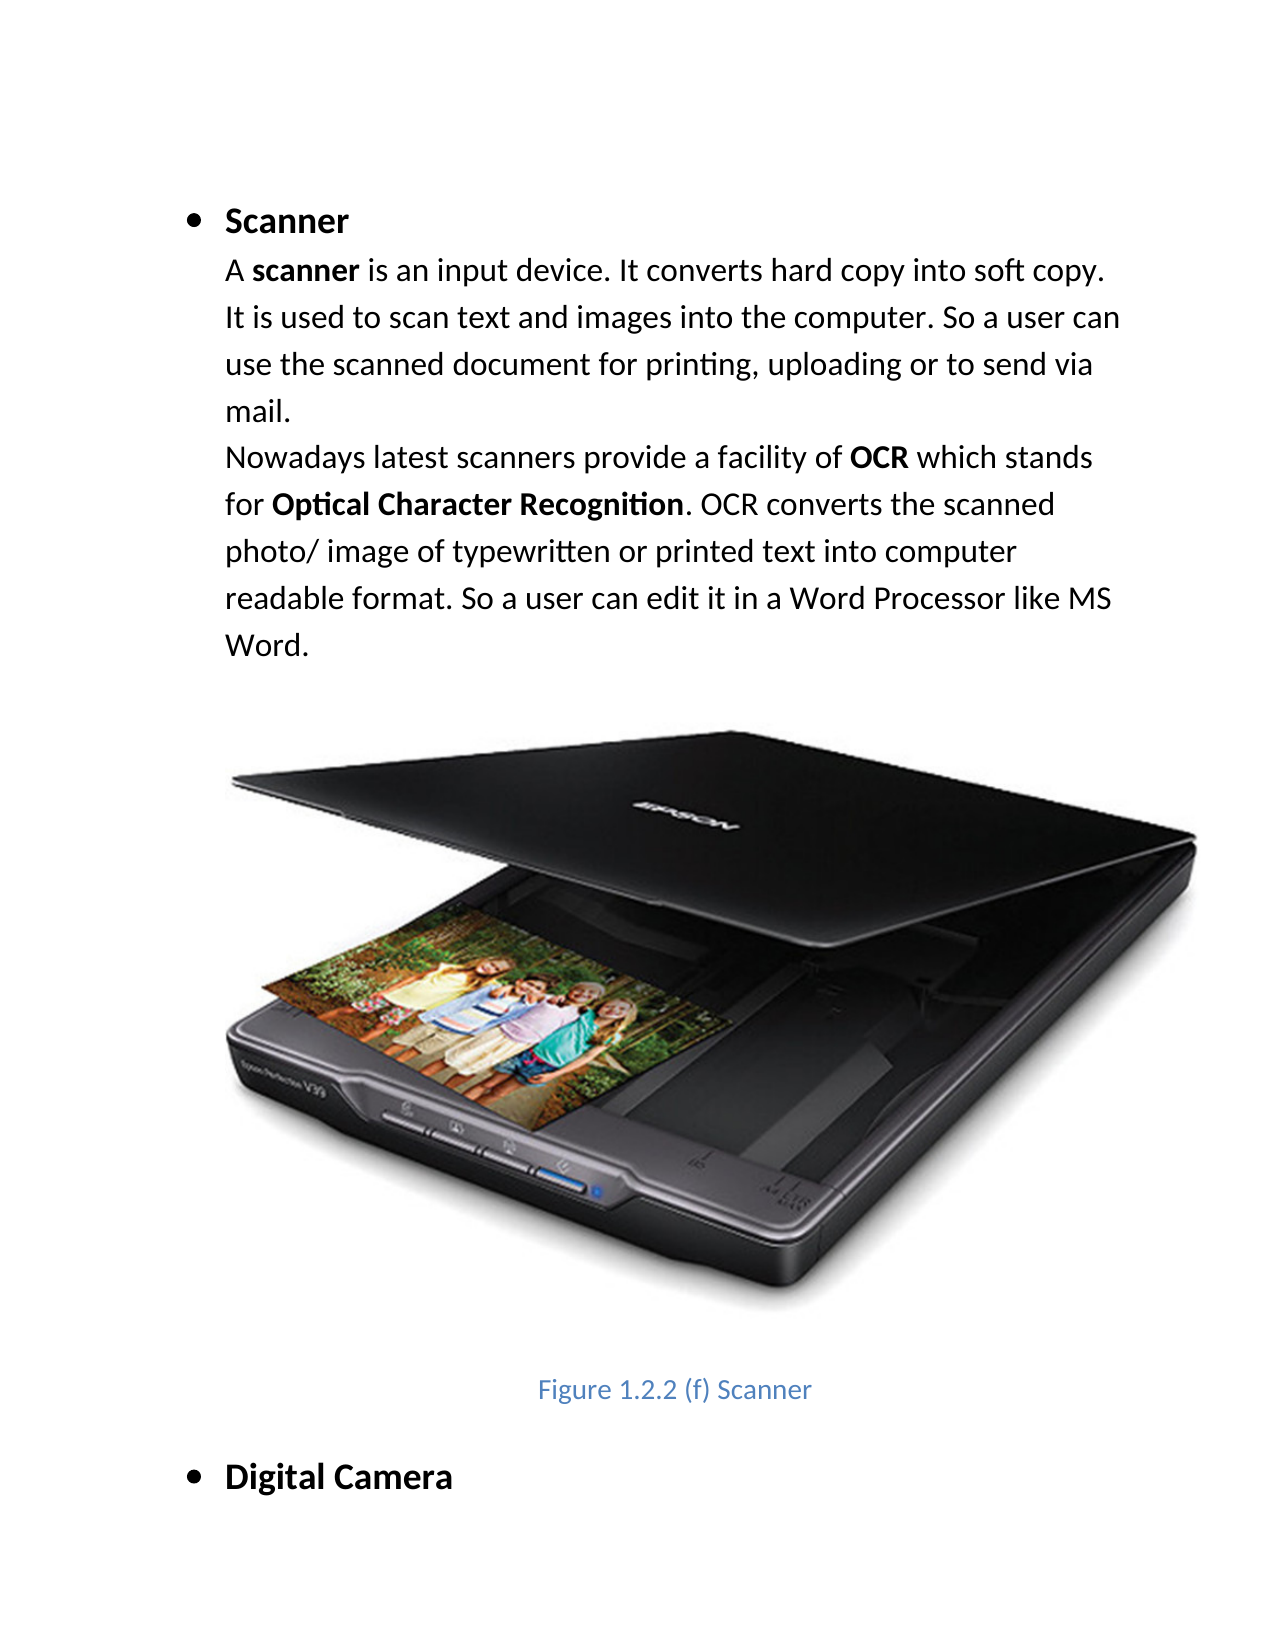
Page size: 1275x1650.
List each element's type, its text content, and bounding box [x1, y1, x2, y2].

picture [225, 670, 1200, 1327]
list A scanner is an input device. It converts hard copy into soft copy. It is used to scan text and images into the computer. So a user can use the scanned document for printing, uploading or to send via mail. [225, 249, 1125, 431]
list Nowadays latest scanners provide a facility of OCR which stands for Optical Character Recognition. OCR converts the scanned photo/ image of typewritten or printed text into computer readable format. So a user can edit it in a Word Processor like MS Word. [225, 437, 1125, 664]
list Digital Camera [187, 1453, 1125, 1499]
list Figure 1.2.2 (f) Scanner [225, 1371, 1125, 1407]
list Scanner [187, 197, 1125, 243]
